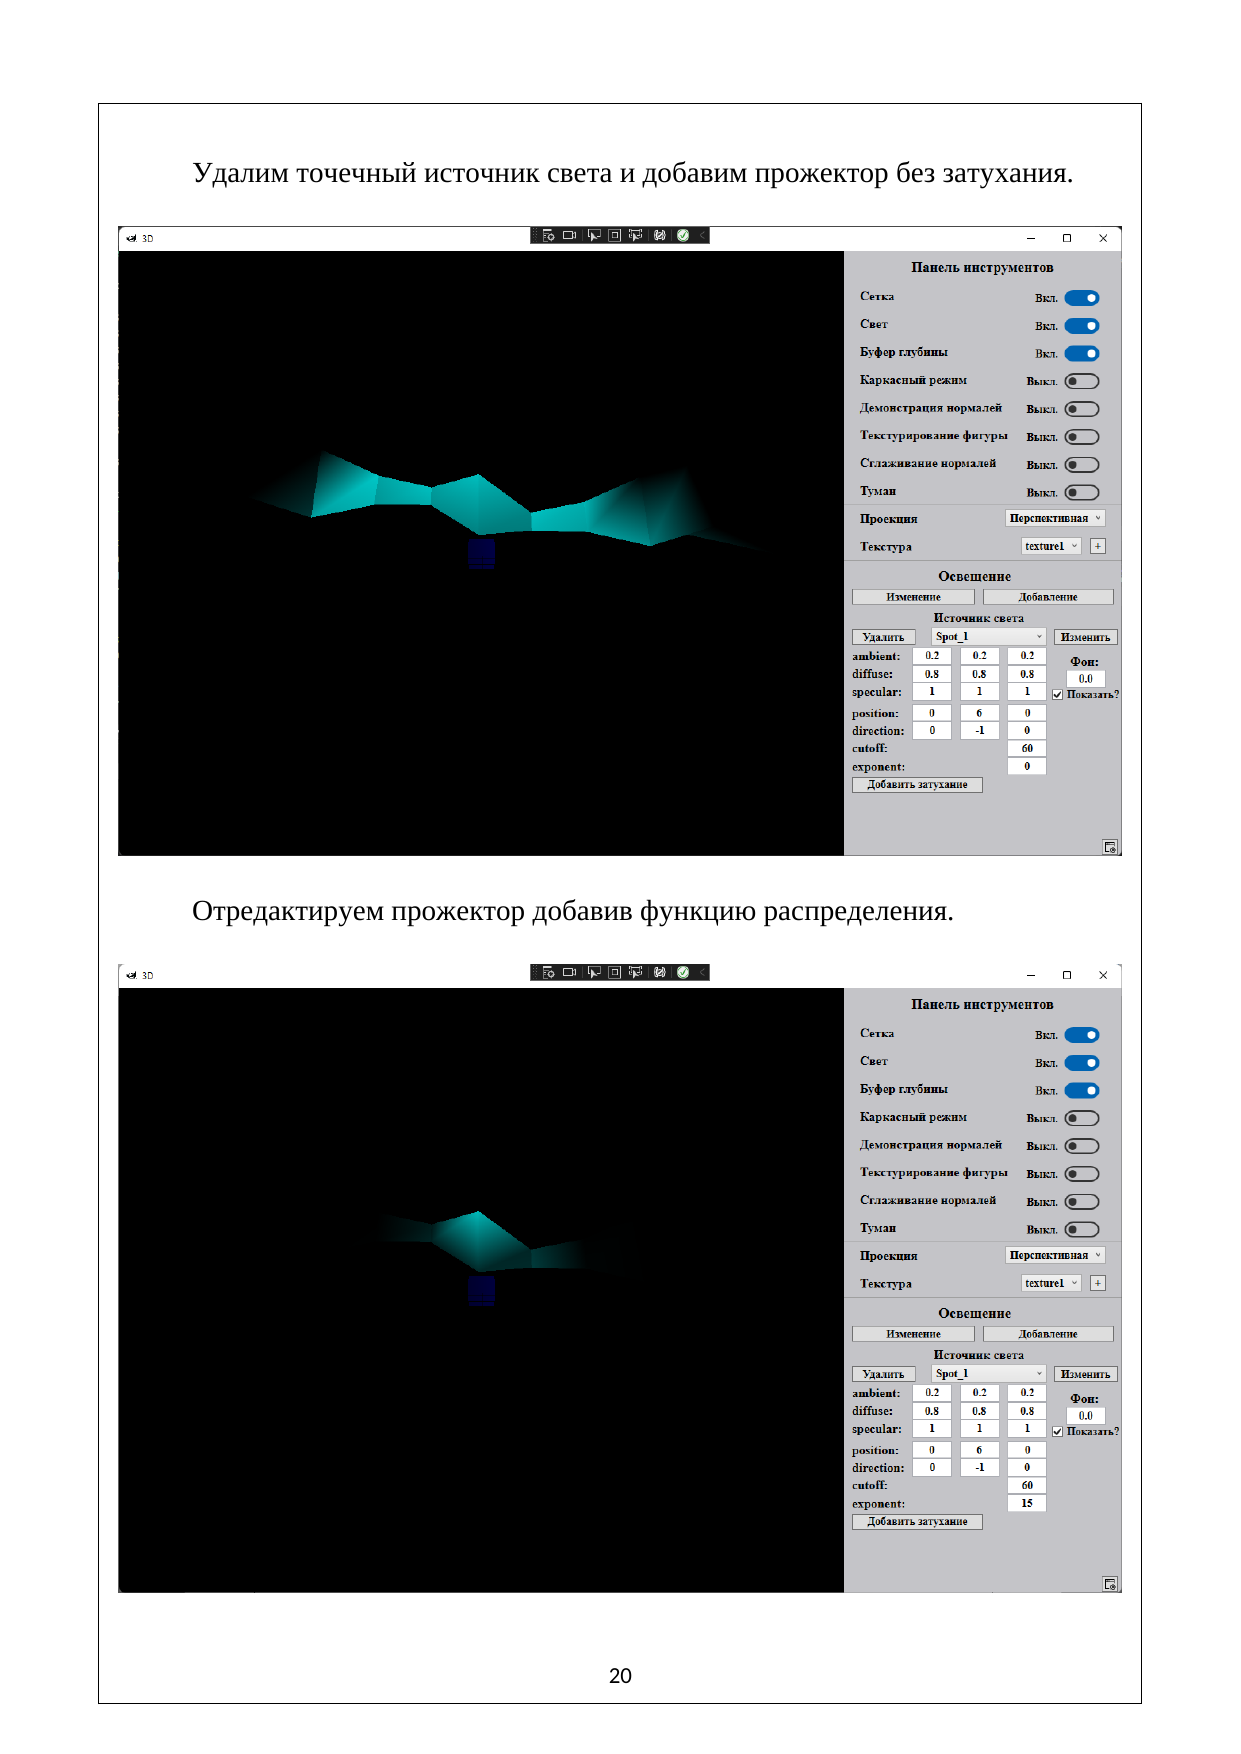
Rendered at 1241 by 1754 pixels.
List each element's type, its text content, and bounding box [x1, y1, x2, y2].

list Отредактируем прожектор добавив функцию распределения. [192, 893, 1122, 927]
picture [118, 226, 1122, 856]
list Удалим точечный источник света и добавим прожектор без затухания. [192, 156, 1122, 189]
picture [118, 964, 1122, 1593]
